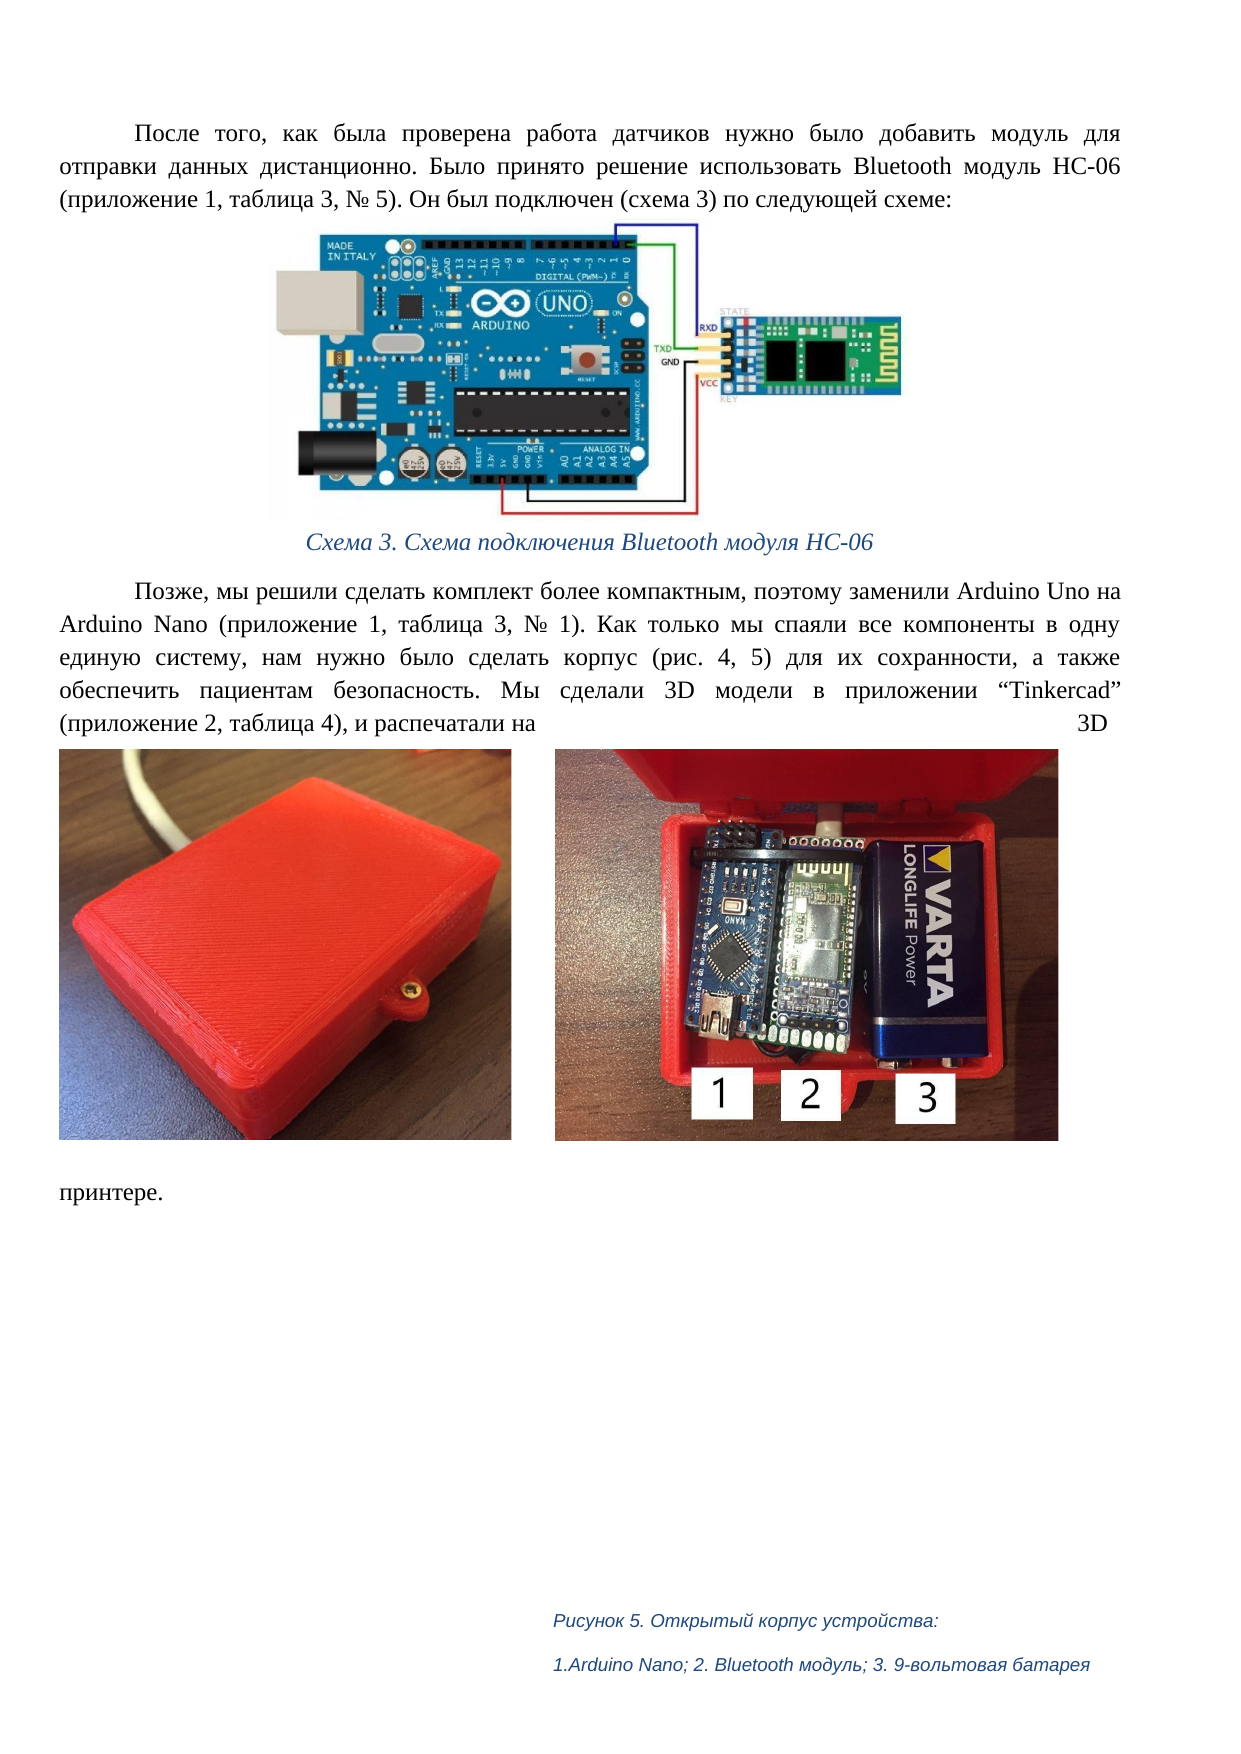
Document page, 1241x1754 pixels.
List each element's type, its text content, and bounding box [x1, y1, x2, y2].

picture [59, 749, 512, 1140]
picture [555, 749, 1059, 1141]
text После того, как была проверена работа датчиков нужно было добавить модуль для отправки данных дистанционно. Было принято решение использовать Bluetooth модуль HC-06 (приложение 1, таблица 3, № 5). Он был подключен (схема 3) по следующей схеме: [59, 118, 1122, 213]
picture [267, 217, 914, 523]
text Схема 3. Схема подключения Bluetooth модуля HC-06 [59, 527, 1122, 555]
